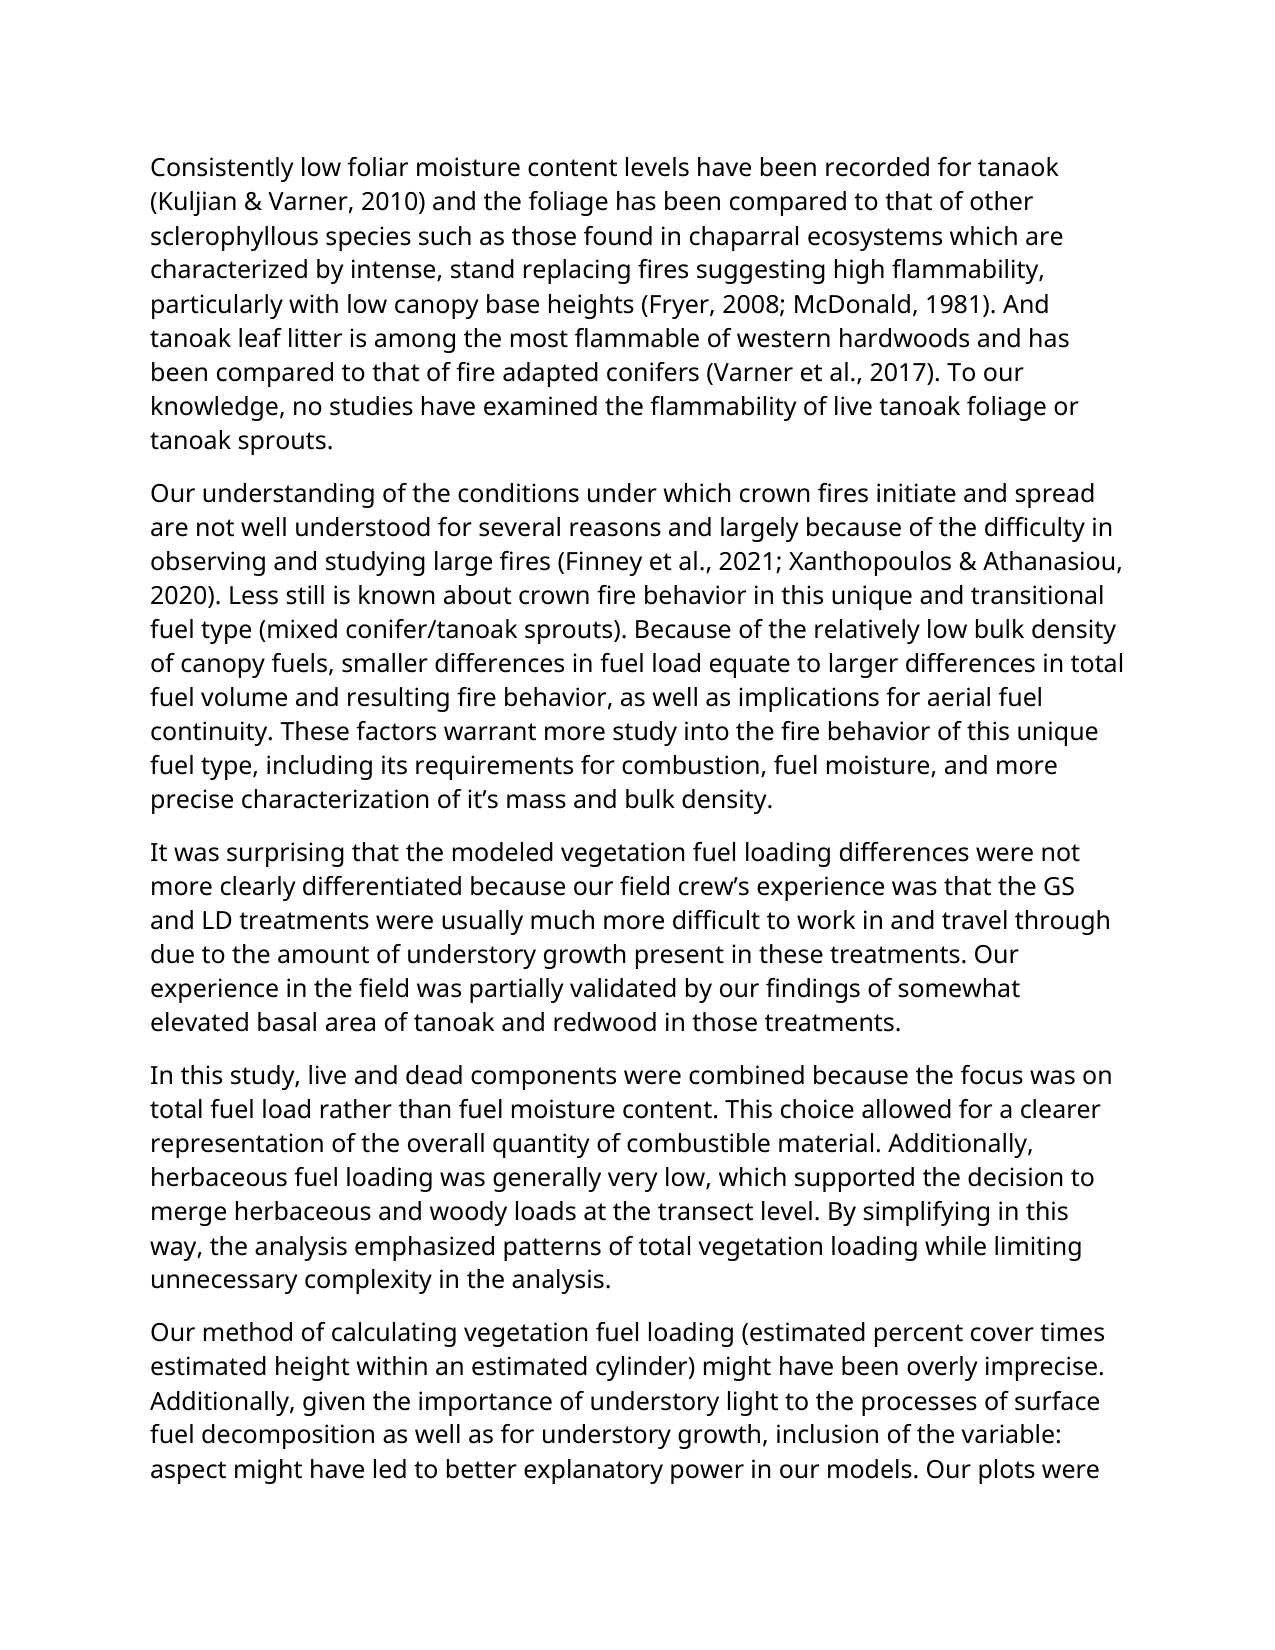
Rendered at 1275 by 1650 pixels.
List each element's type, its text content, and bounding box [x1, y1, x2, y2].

text Our understanding of the conditions under which crown fires initiate and spread are not well understood for several reasons and largely because of the difficulty in observing and studying large fires (Finney et al., 2021; Xanthopoulos & Athanasiou, 2020). Less still is known about crown fire behavior in this unique and transitional fuel type (mixed conifer/tanoak sprouts). Because of the relatively low bulk density of canopy fuels, smaller differences in fuel load equate to larger differences in total fuel volume and resulting fire behavior, as well as implications for aerial fuel continuity. These factors warrant more study into the fire behavior of this unique fuel type, including its requirements for combustion, fuel moisture, and more precise characterization of it’s mass and bulk density. [150, 475, 1125, 816]
text Consistently low foliar moisture content levels have been recorded for tanaok (Kuljian & Varner, 2010) and the foliage has been compared to that of other sclerophyllous species such as those found in chaparral ecosystems which are characterized by intense, stand replacing fires suggesting high flammability, particularly with low canopy base heights (Fryer, 2008; McDonald, 1981). And tanoak leaf litter is among the most flammable of western hardwoods and has been compared to that of fire adapted conifers (Varner et al., 2017). To our knowledge, no studies have examined the flammability of live tanoak foliage or tanoak sprouts. [150, 150, 1125, 457]
text In this study, live and dead components were combined because the focus was on total fuel load rather than fuel moisture content. This choice allowed for a clearer representation of the overall quantity of combustible material. Additionally, herbaceous fuel loading was generally very low, which supported the decision to merge herbaceous and woody loads at the transect level. By simplifying in this way, the analysis emphasized patterns of total vegetation loading while limiting unnecessary complexity in the analysis. [150, 1058, 1125, 1296]
text It was surprising that the modeled vegetation fuel loading differences were not more clearly differentiated because our field crew’s experience was that the GS and LD treatments were usually much more difficult to work in and travel through due to the amount of understory growth present in these treatments. Our experience in the field was partially validated by our findings of somewhat elevated basal area of tanoak and redwood in those treatments. [150, 835, 1125, 1039]
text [150, 1315, 1125, 1485]
